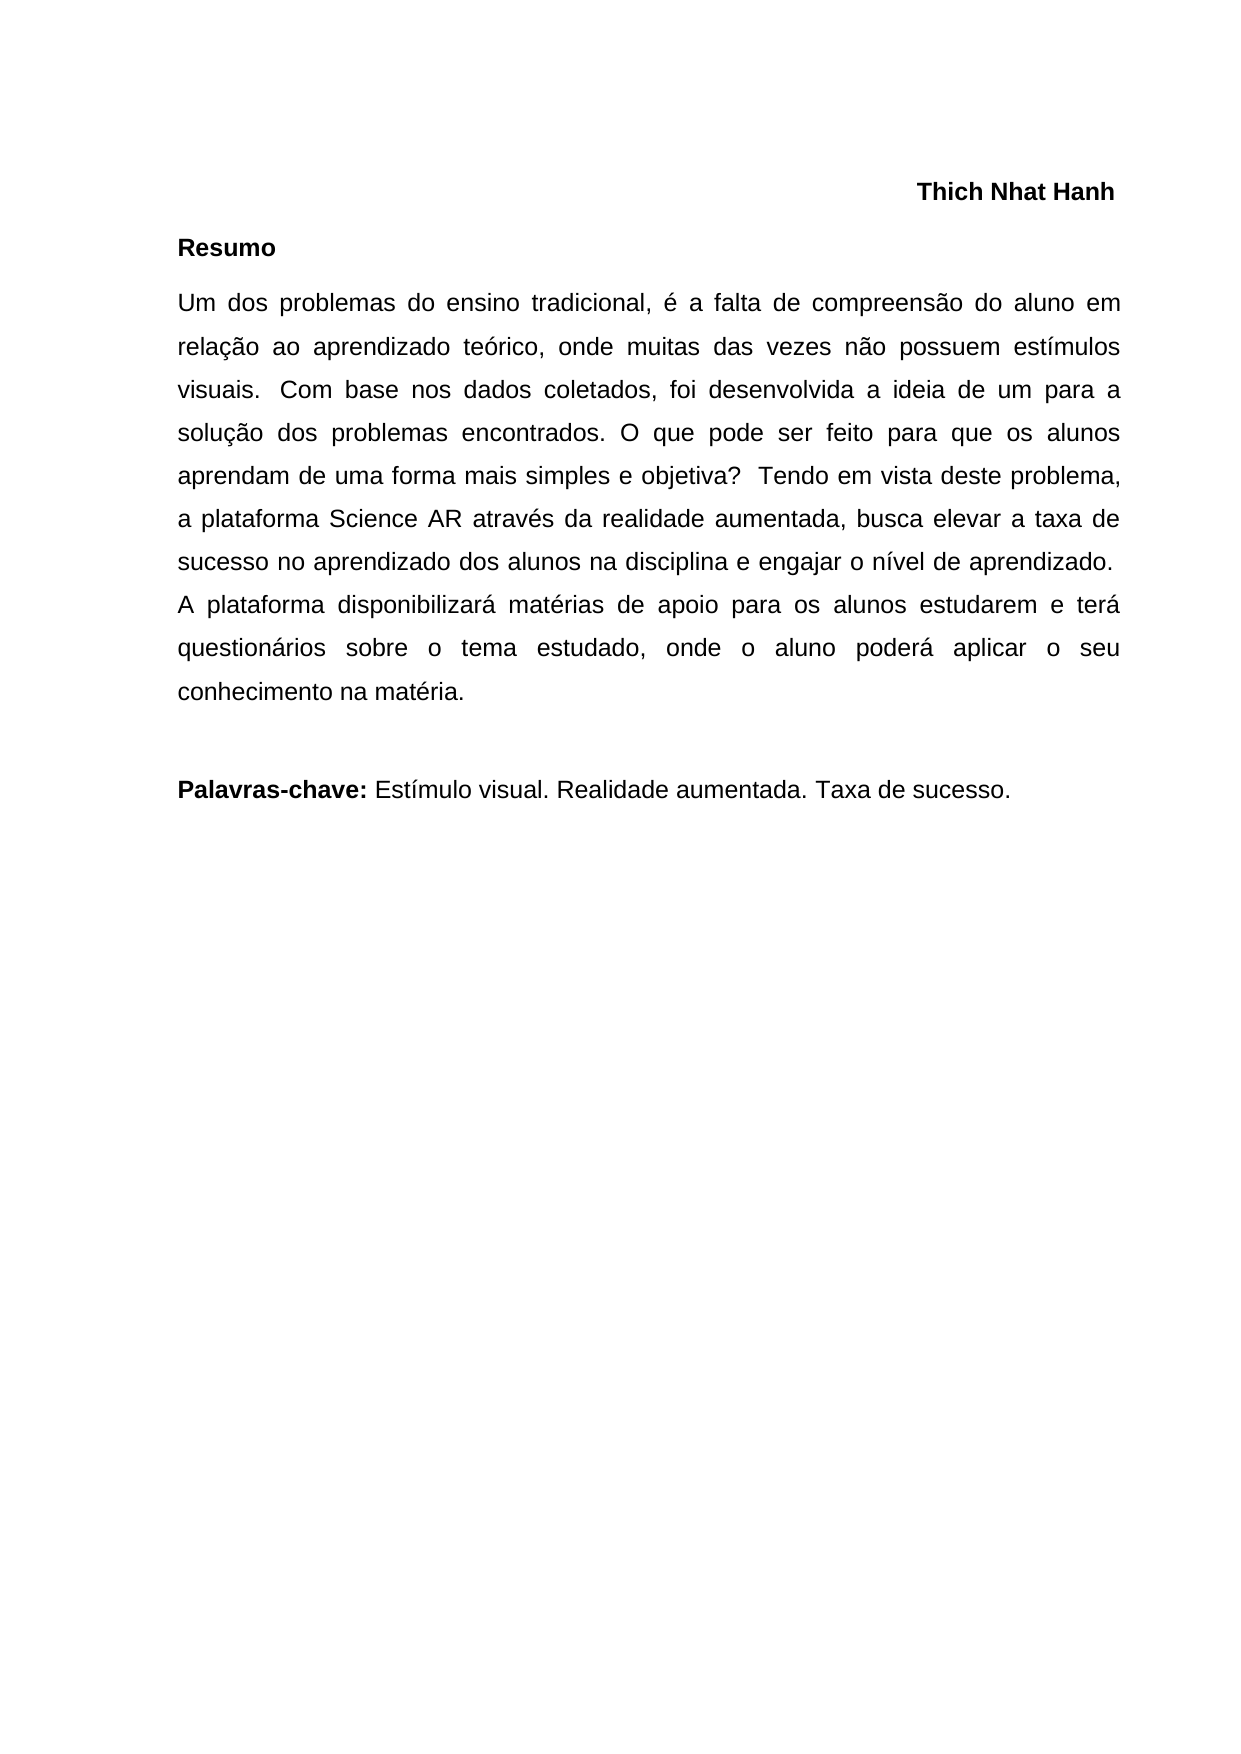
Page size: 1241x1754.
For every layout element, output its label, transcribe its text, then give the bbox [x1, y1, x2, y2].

text Resumo [177, 233, 1122, 262]
text Um dos problemas do ensino tradicional, é a falta de compreensão do aluno em relação ao aprendizado teórico, onde muitas das vezes não possuem estímulos visuais. Com base nos dados coletados, foi desenvolvida a ideia de um para a solução dos problemas encontrados. O que pode ser feito para que os alunos aprendam de uma forma mais simples e objetiva? Tendo em vista deste problema, a plataforma Science AR através da realidade aumentada, busca elevar a taxa de sucesso no aprendizado dos alunos na disciplina e engajar o nível de aprendizado. A plataforma disponibilizará matérias de apoio para os alunos estudarem e terá questionários sobre o tema estudado, onde o aluno poderá aplicar o seu conhecimento na matéria. [177, 288, 1122, 705]
text Palavras-chave: Estímulo visual. Realidade aumentada. Taxa de sucesso. [177, 775, 1122, 804]
text Thich Nhat Hanh [650, 177, 1122, 206]
